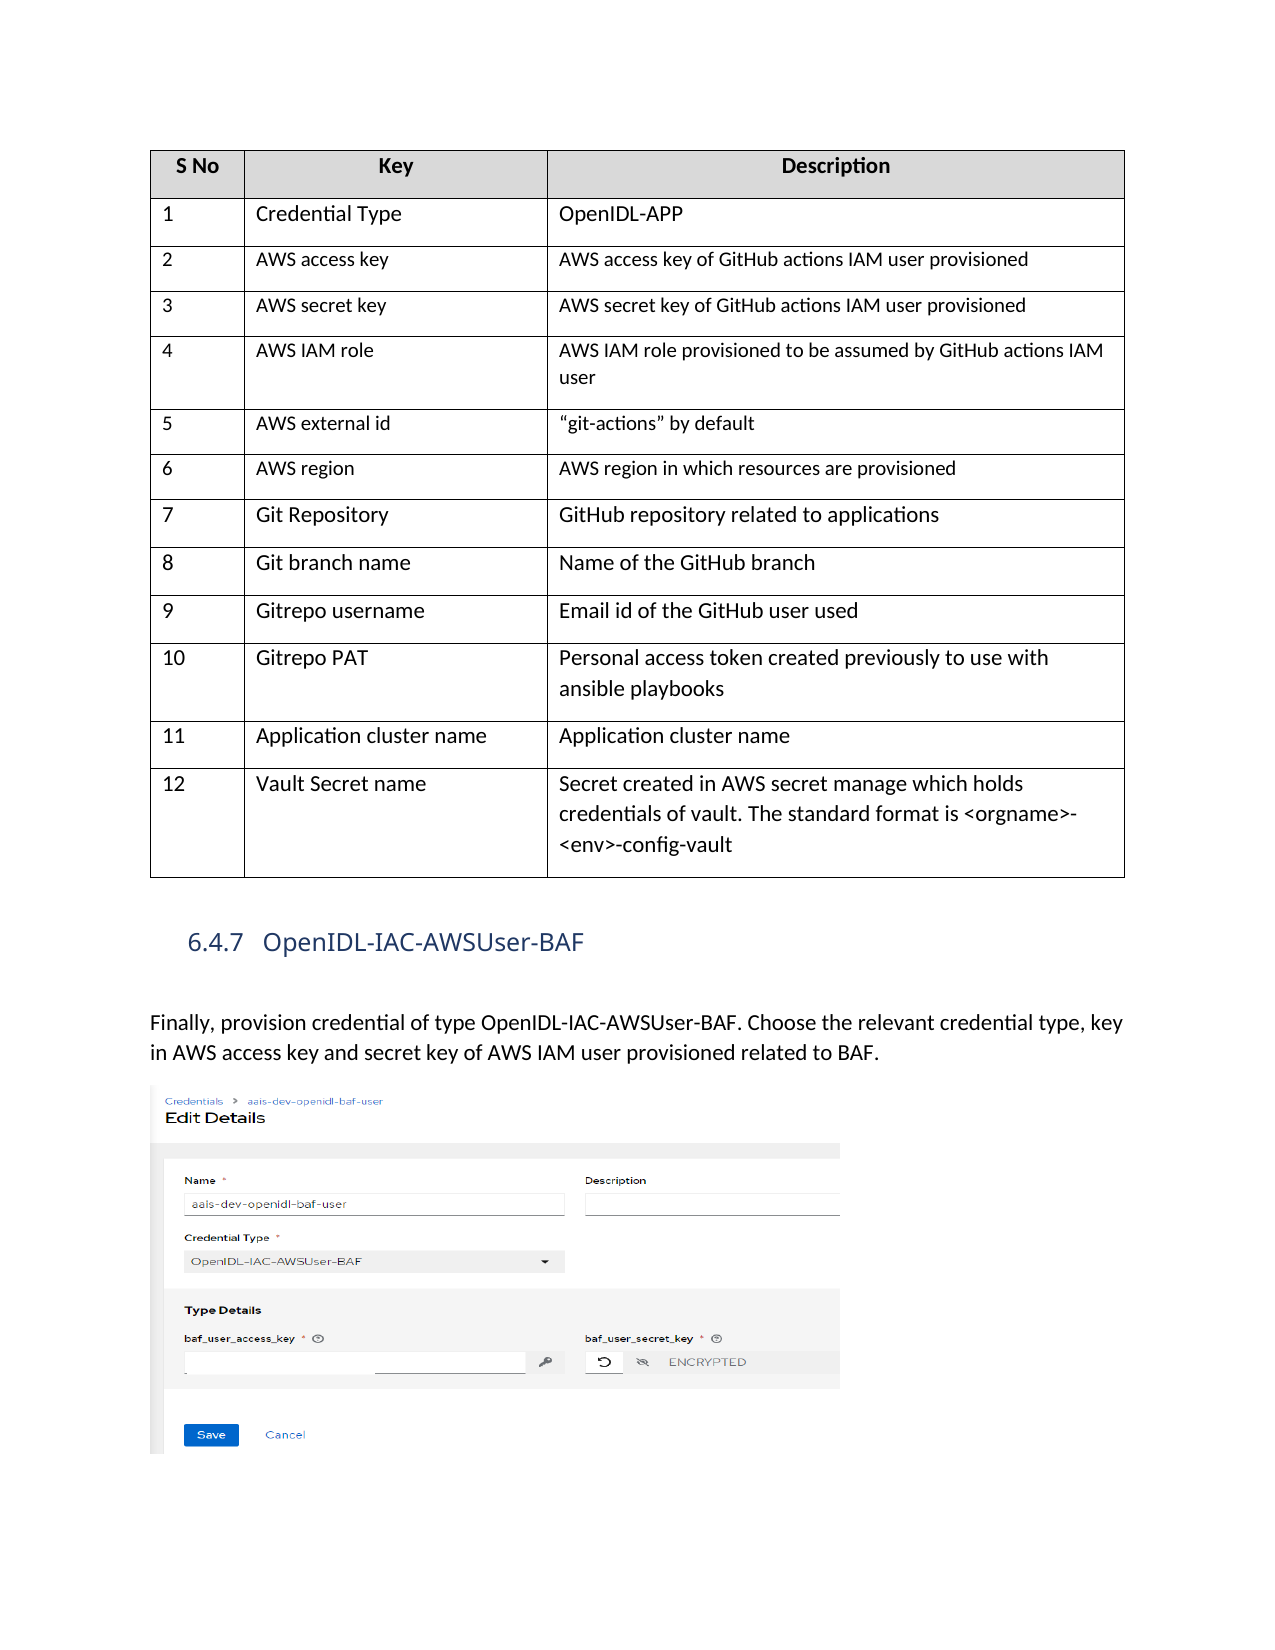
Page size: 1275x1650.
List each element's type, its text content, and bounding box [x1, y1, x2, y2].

table_cell 11 [151, 722, 244, 768]
table_cell Personal access token created previously to use with ansible playbooks [548, 644, 1124, 721]
table_cell 1 [151, 199, 244, 246]
table_cell Secret created in AWS secret manage which holds credentials of vault. The standard format is <orgname>-<env>-config-vault [548, 769, 1124, 877]
table_cell 10 [151, 644, 244, 721]
table_cell AWS access key of GitHub actions IAM user provisioned [548, 247, 1124, 291]
table_cell 3 [151, 292, 244, 336]
text Finally, provision credential of type OpenIDL-IAC-AWSUser-BAF. Choose the relevant credential type, key in AWS access key and secret key of AWS IAM user provisioned related to BAF. [150, 1008, 1125, 1066]
table_cell AWS secret key of GitHub actions IAM user provisioned [548, 292, 1124, 336]
table_cell Gitrepo username [245, 596, 547, 642]
table_header Key [245, 151, 547, 198]
table_cell AWS secret key [245, 292, 547, 336]
table_header Description [548, 151, 1124, 198]
table_cell 8 [151, 548, 244, 595]
table_cell 2 [151, 247, 244, 291]
table_cell AWS access key [245, 247, 547, 291]
table_cell 9 [151, 596, 244, 642]
table_cell Git branch name [245, 548, 547, 595]
table_cell 7 [151, 500, 244, 547]
table_cell OpenIDL-APP [548, 199, 1124, 246]
table_cell Git Repository [245, 500, 547, 547]
table_cell 12 [151, 769, 244, 877]
table_cell AWS region [245, 455, 547, 499]
table_cell Email id of the GitHub user used [548, 596, 1124, 642]
table_cell 5 [151, 410, 244, 454]
table_cell AWS region in which resources are provisioned [548, 455, 1124, 499]
picture [150, 1085, 840, 1454]
table_cell Name of the GitHub branch [548, 548, 1124, 595]
table_cell Vault Secret name [245, 769, 547, 877]
table_cell “git-actions” by default [548, 410, 1124, 454]
table_cell AWS IAM role [245, 337, 547, 409]
table_cell 6 [151, 455, 244, 499]
table_cell GitHub repository related to applications [548, 500, 1124, 547]
table_cell Gitrepo PAT [245, 644, 547, 721]
table_cell AWS IAM role provisioned to be assumed by GitHub actions IAM user [548, 337, 1124, 409]
table_cell Application cluster name [548, 722, 1124, 768]
table_cell Credential Type [245, 199, 547, 246]
subtitle OpenIDL-IAC-AWSUser-BAF [187, 924, 1125, 958]
table_cell AWS external id [245, 410, 547, 454]
table_cell 4 [151, 337, 244, 409]
table_header S No [151, 151, 244, 198]
table_cell Application cluster name [245, 722, 547, 768]
